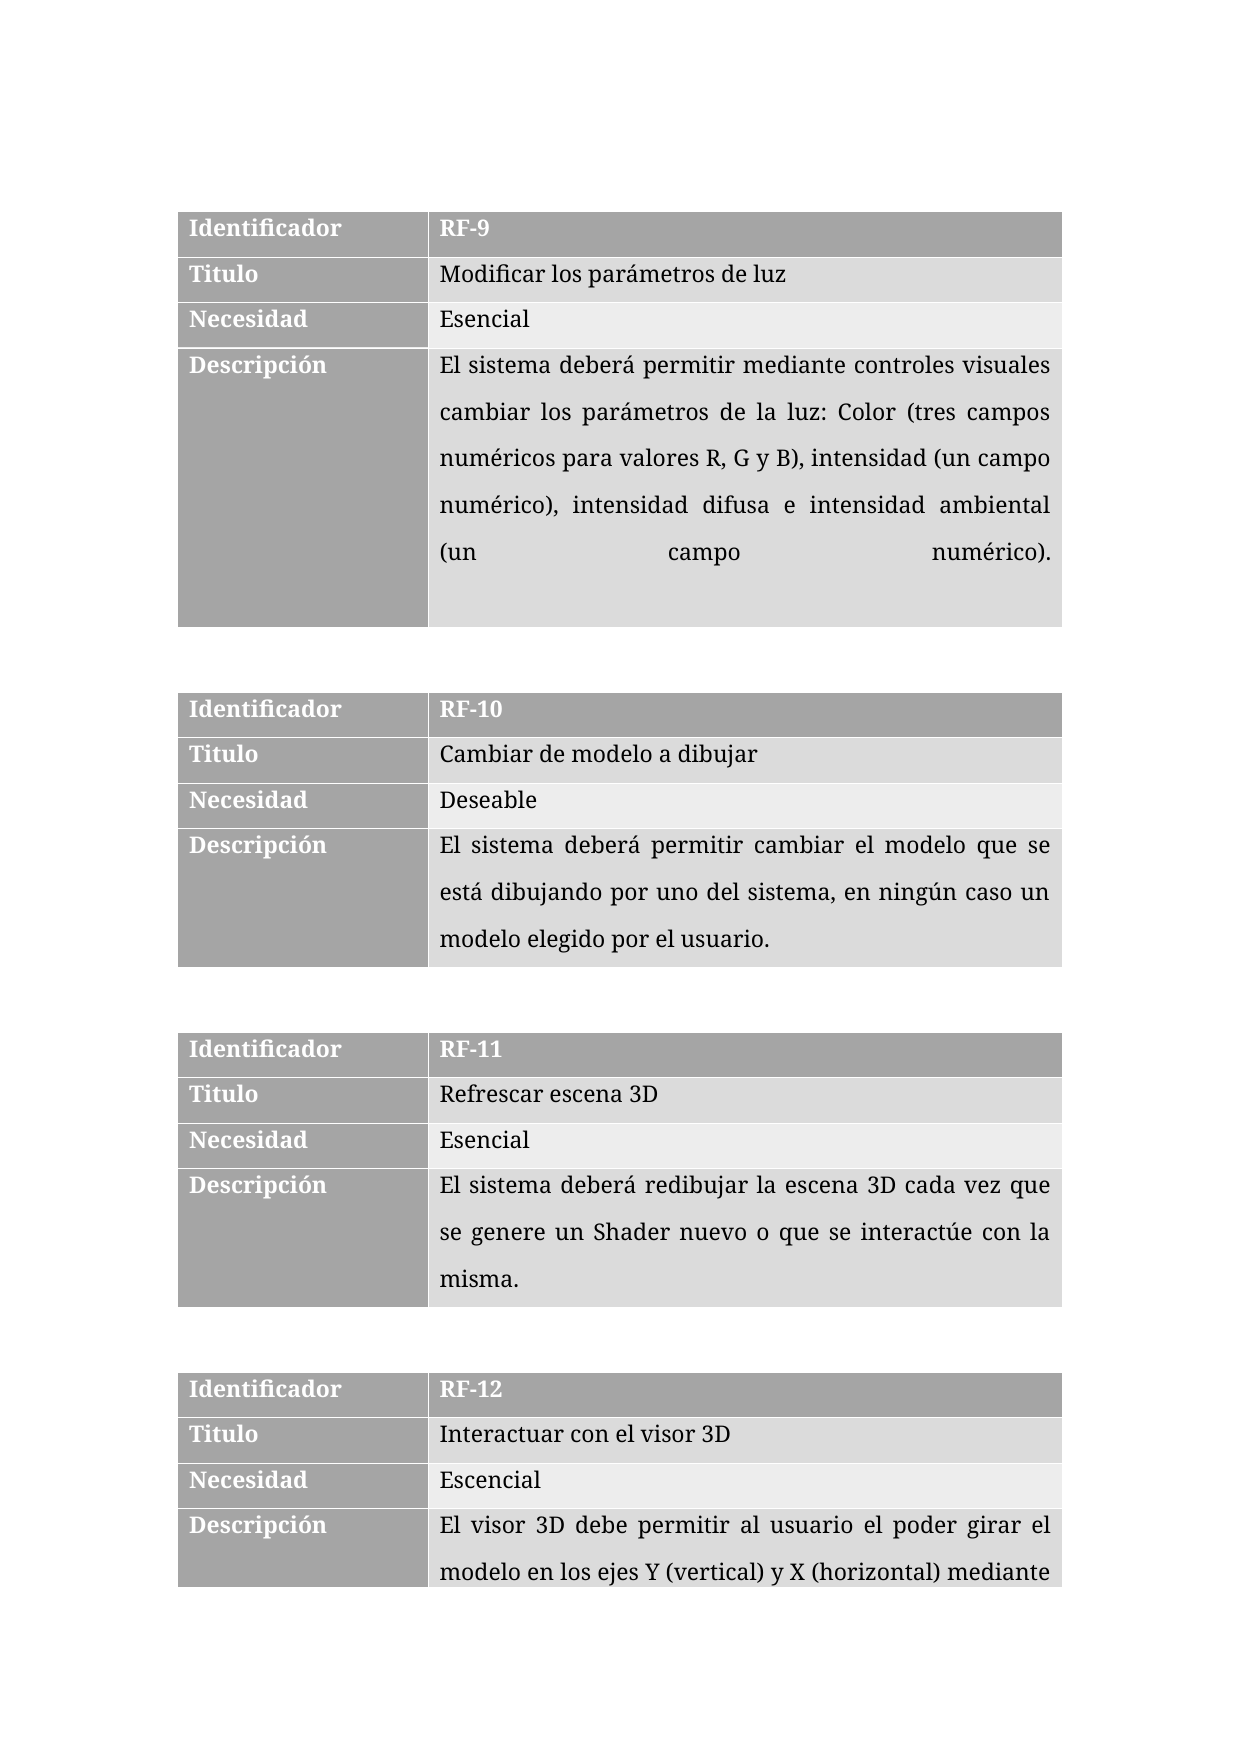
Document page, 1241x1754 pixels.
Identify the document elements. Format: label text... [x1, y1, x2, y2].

table_header Identificador [178, 1033, 428, 1077]
table_header Identificador [178, 1373, 428, 1417]
table_header Identificador [178, 693, 428, 737]
table_cell Descripción [178, 1169, 428, 1307]
table_header Identificador [178, 212, 428, 257]
table_cell Necesidad [178, 784, 428, 828]
table_cell El sistema deberá permitir mediante controles visuales cambiar los parámetros de la luz: Color (tres campos numéricos para valores R, G y B), intensidad (un campo numérico), intensidad difusa e intensidad ambiental (un campo numérico). [429, 349, 1062, 627]
table_header RF-12 [429, 1373, 1062, 1417]
table_header RF-10 [429, 693, 1062, 737]
table_header RF-11 [429, 1033, 1062, 1077]
table_cell Titulo [178, 1078, 428, 1123]
table_cell Necesidad [178, 1124, 428, 1168]
table_cell Modificar los parámetros de luz [429, 258, 1062, 302]
table_cell Deseable [429, 784, 1062, 828]
table_cell Descripción [178, 349, 428, 627]
table_cell El sistema deberá redibujar la escena 3D cada vez que se genere un Shader nuevo o que se interactúe con la misma. [429, 1169, 1062, 1307]
table_cell Descripción [178, 829, 428, 967]
table_cell Esencial [429, 303, 1062, 347]
table_cell Titulo [178, 738, 428, 783]
table_header RF-9 [429, 212, 1062, 257]
table_cell El sistema deberá permitir cambiar el modelo que se está dibujando por uno del sistema, en ningún caso un modelo elegido por el usuario. [429, 829, 1062, 967]
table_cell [429, 1509, 1062, 1587]
table_cell Refrescar escena 3D [429, 1078, 1062, 1123]
table_cell Titulo [178, 1418, 428, 1463]
table_cell Descripción [178, 1509, 428, 1587]
table_cell Necesidad [178, 303, 428, 347]
table_cell Escencial [429, 1464, 1062, 1508]
table_cell Esencial [429, 1124, 1062, 1168]
table_cell Titulo [178, 258, 428, 302]
table_cell Necesidad [178, 1464, 428, 1508]
table_cell Interactuar con el visor 3D [429, 1418, 1062, 1463]
table_cell Cambiar de modelo a dibujar [429, 738, 1062, 783]
